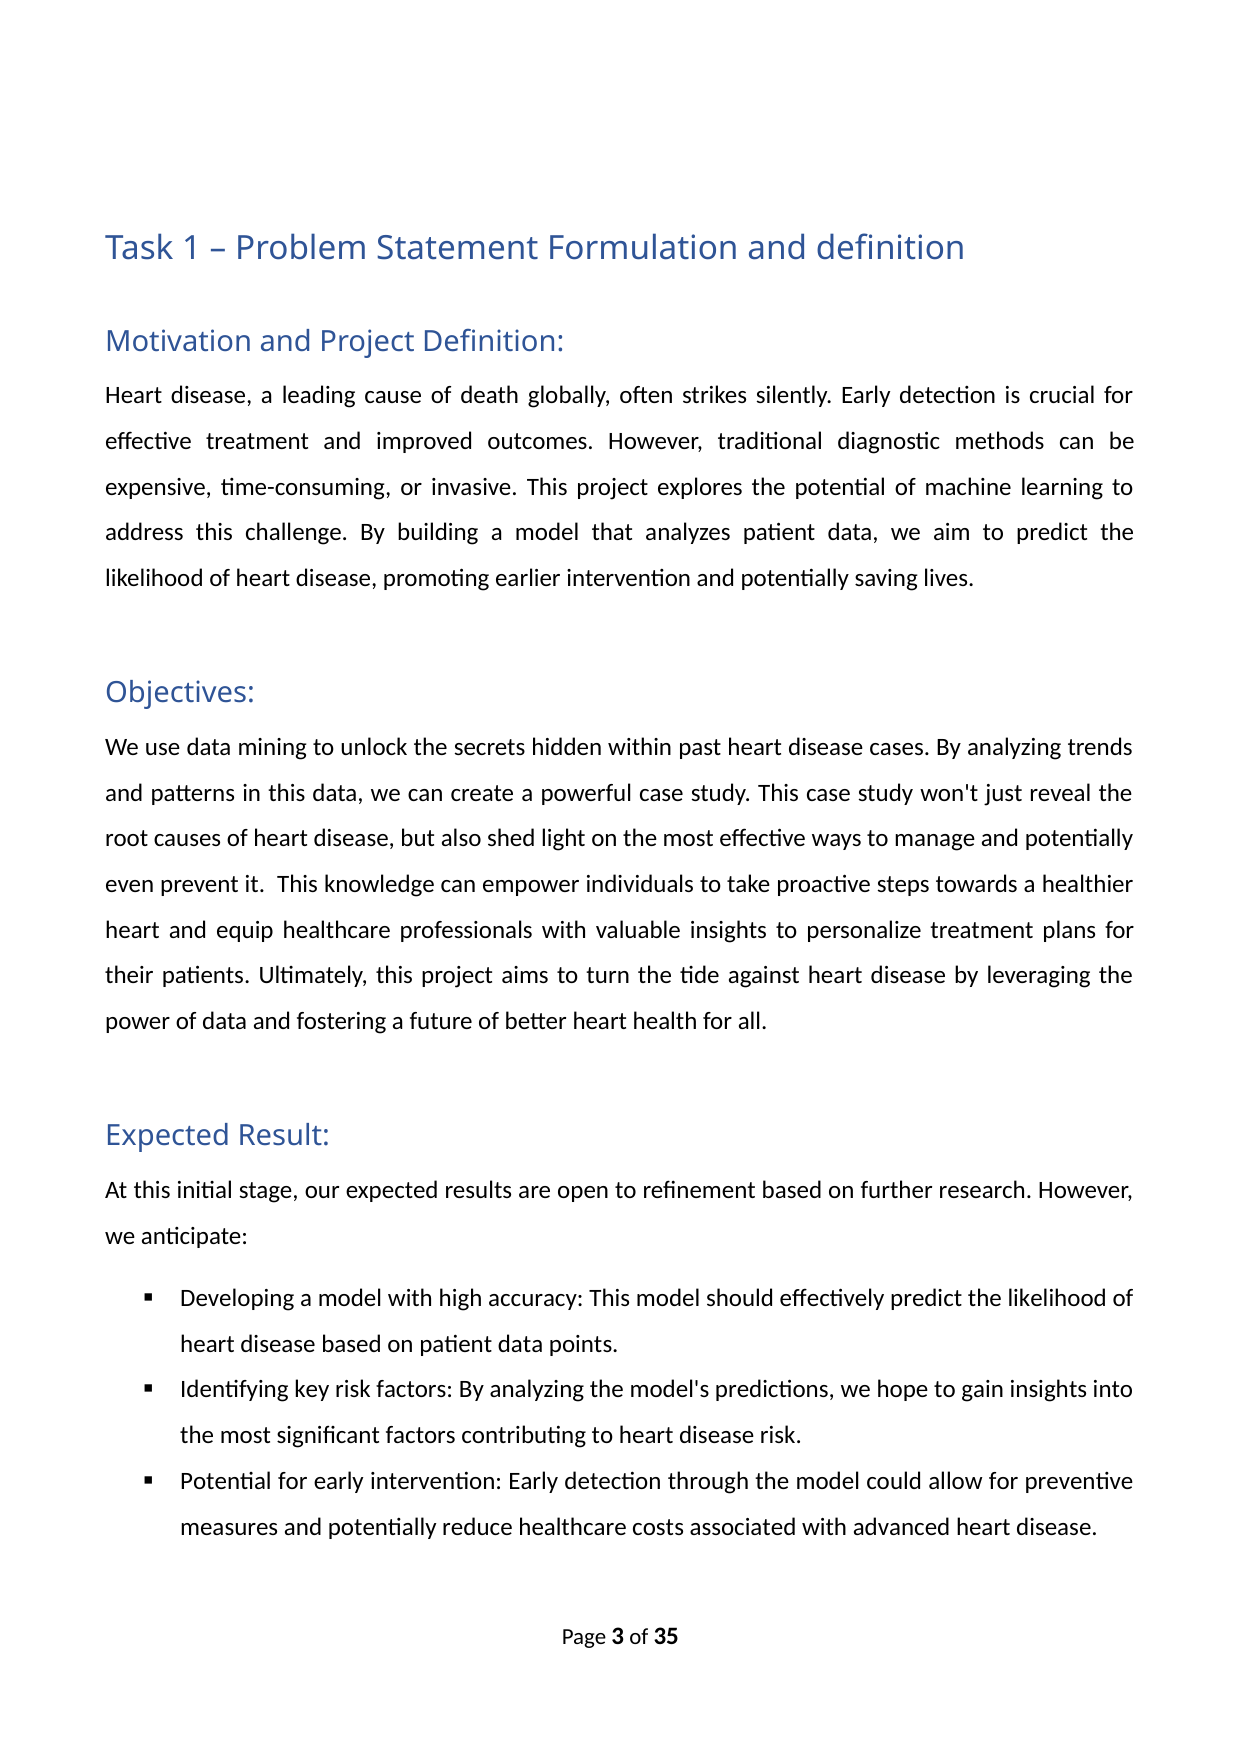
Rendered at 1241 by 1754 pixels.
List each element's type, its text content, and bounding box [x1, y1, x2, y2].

text Expected Result: [105, 1114, 1135, 1154]
text Heart disease, a leading cause of death globally, often strikes silently. Early detection is crucial for effective treatment and improved outcomes. However, traditional diagnostic methods can be expensive, time-consuming, or invasive. This project explores the potential of machine learning to address this challenge. By building a model that analyzes patient data, we aim to predict the likelihood of heart disease, promoting earlier intervention and potentially saving lives. [105, 379, 1135, 593]
list Identifying key risk factors: By analyzing the model's predictions, we hope to gain insights into the most significant factors contributing to heart disease risk. [142, 1374, 1135, 1450]
text Objectives: [105, 671, 1135, 711]
text At this initial stage, our expected results are open to refinement based on further research. However, we anticipate: [105, 1174, 1135, 1250]
list Developing a model with high accuracy: This model should effectively predict the likelihood of heart disease based on patient data points. [142, 1282, 1135, 1358]
text We use data mining to unlock the secrets hidden within past heart disease cases. By analyzing trends and patterns in this data, we can create a powerful case study. This case study won't just reveal the root causes of heart disease, but also shed light on the most effective ways to manage and potentially even prevent it. This knowledge can empower individuals to take proactive steps towards a healthier heart and equip healthcare professionals with valuable insights to personalize treatment plans for their patients. Ultimately, this project aims to turn the tide against heart disease by leveraging the power of data and fostering a future of better heart health for all. [105, 731, 1135, 1036]
subtitle Task 1 – Problem Statement Formulation and definition [105, 224, 1135, 269]
text Motivation and Project Definition: [105, 320, 1135, 359]
list Potential for early intervention: Early detection through the model could allow for preventive measures and potentially reduce healthcare costs associated with advanced heart disease. [142, 1465, 1135, 1541]
